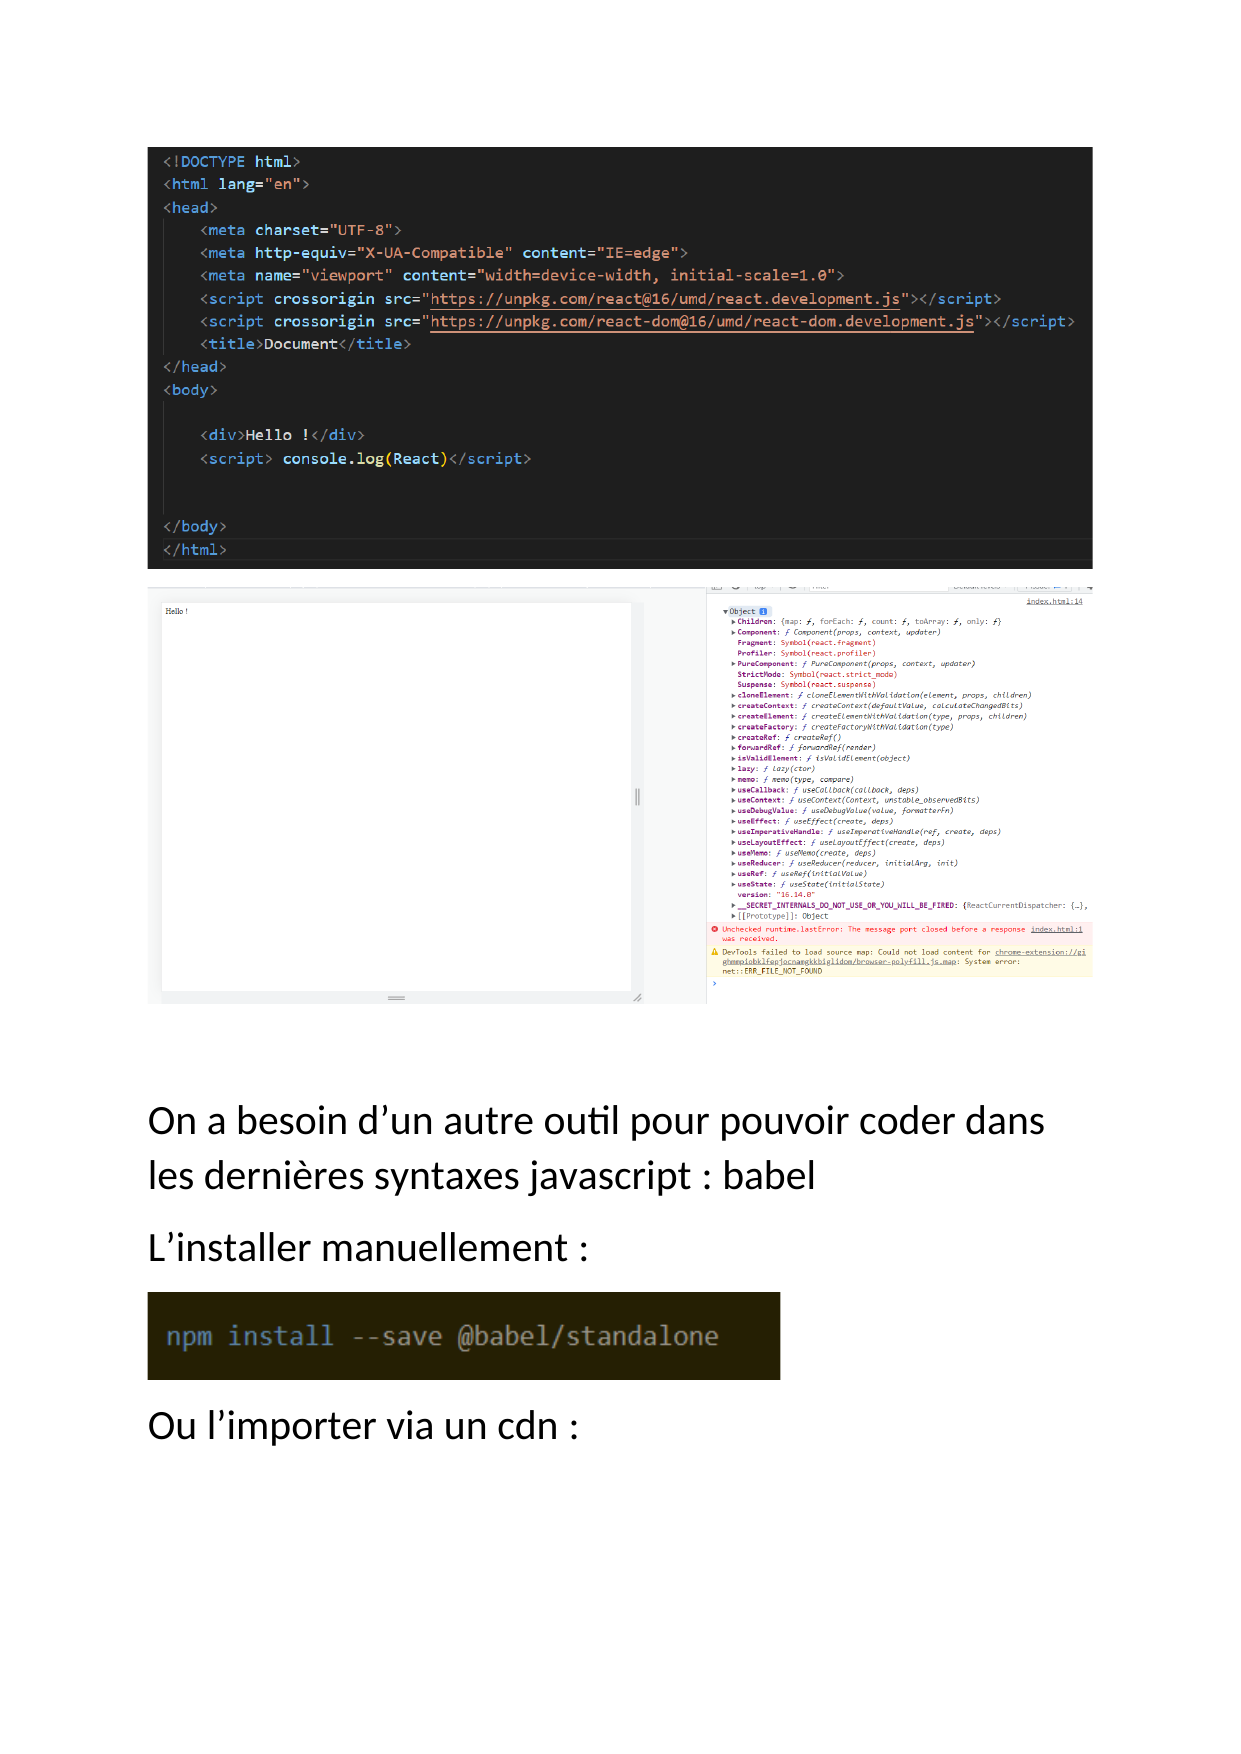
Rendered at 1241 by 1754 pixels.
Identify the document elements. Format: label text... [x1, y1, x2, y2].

text L’installer manuellement : [148, 1221, 1093, 1272]
picture [147, 587, 1093, 1004]
picture [147, 147, 1093, 569]
text On a besoin d’un autre outil pour pouvoir coder dans les dernières syntaxes javascript : babel [148, 1094, 1093, 1200]
text Ou l’importer via un cdn : [148, 1399, 1093, 1449]
picture [147, 1292, 781, 1380]
